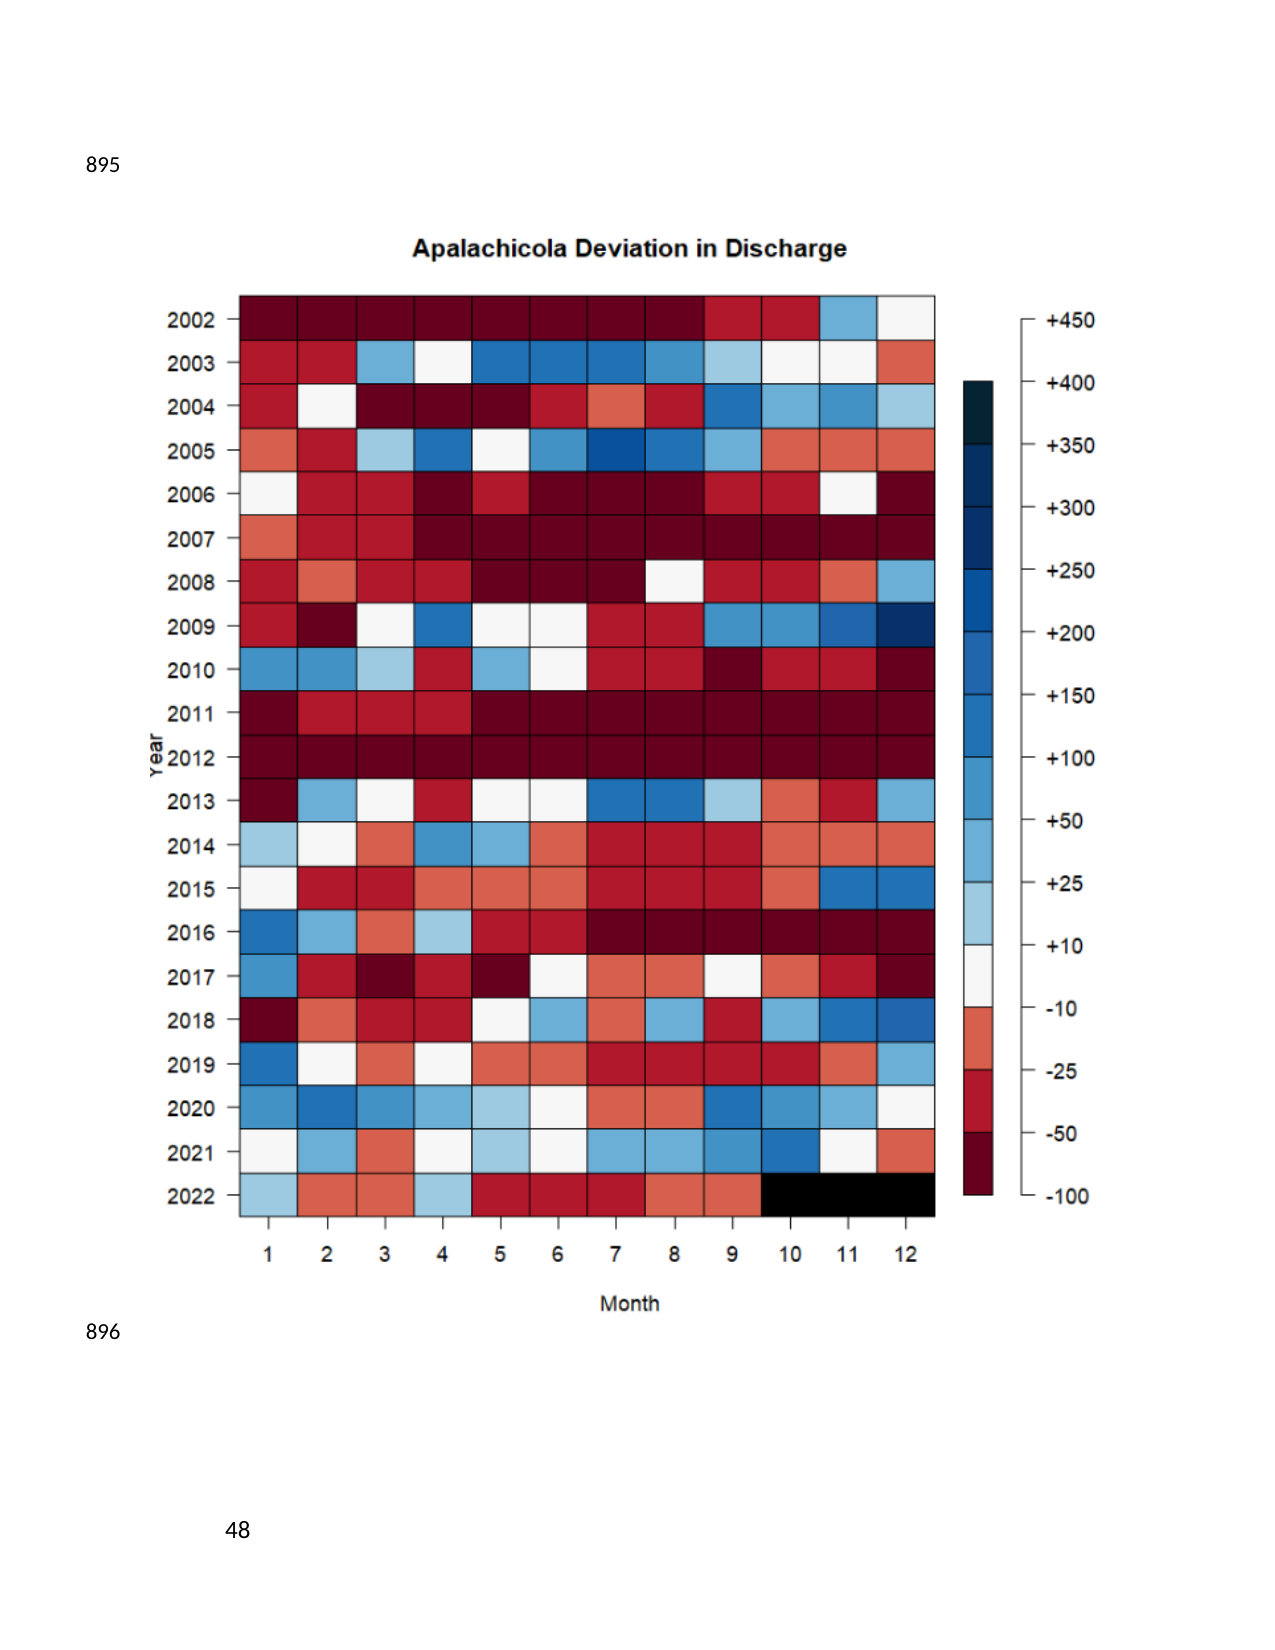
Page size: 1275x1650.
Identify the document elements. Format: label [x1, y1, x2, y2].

picture [150, 211, 1125, 1340]
